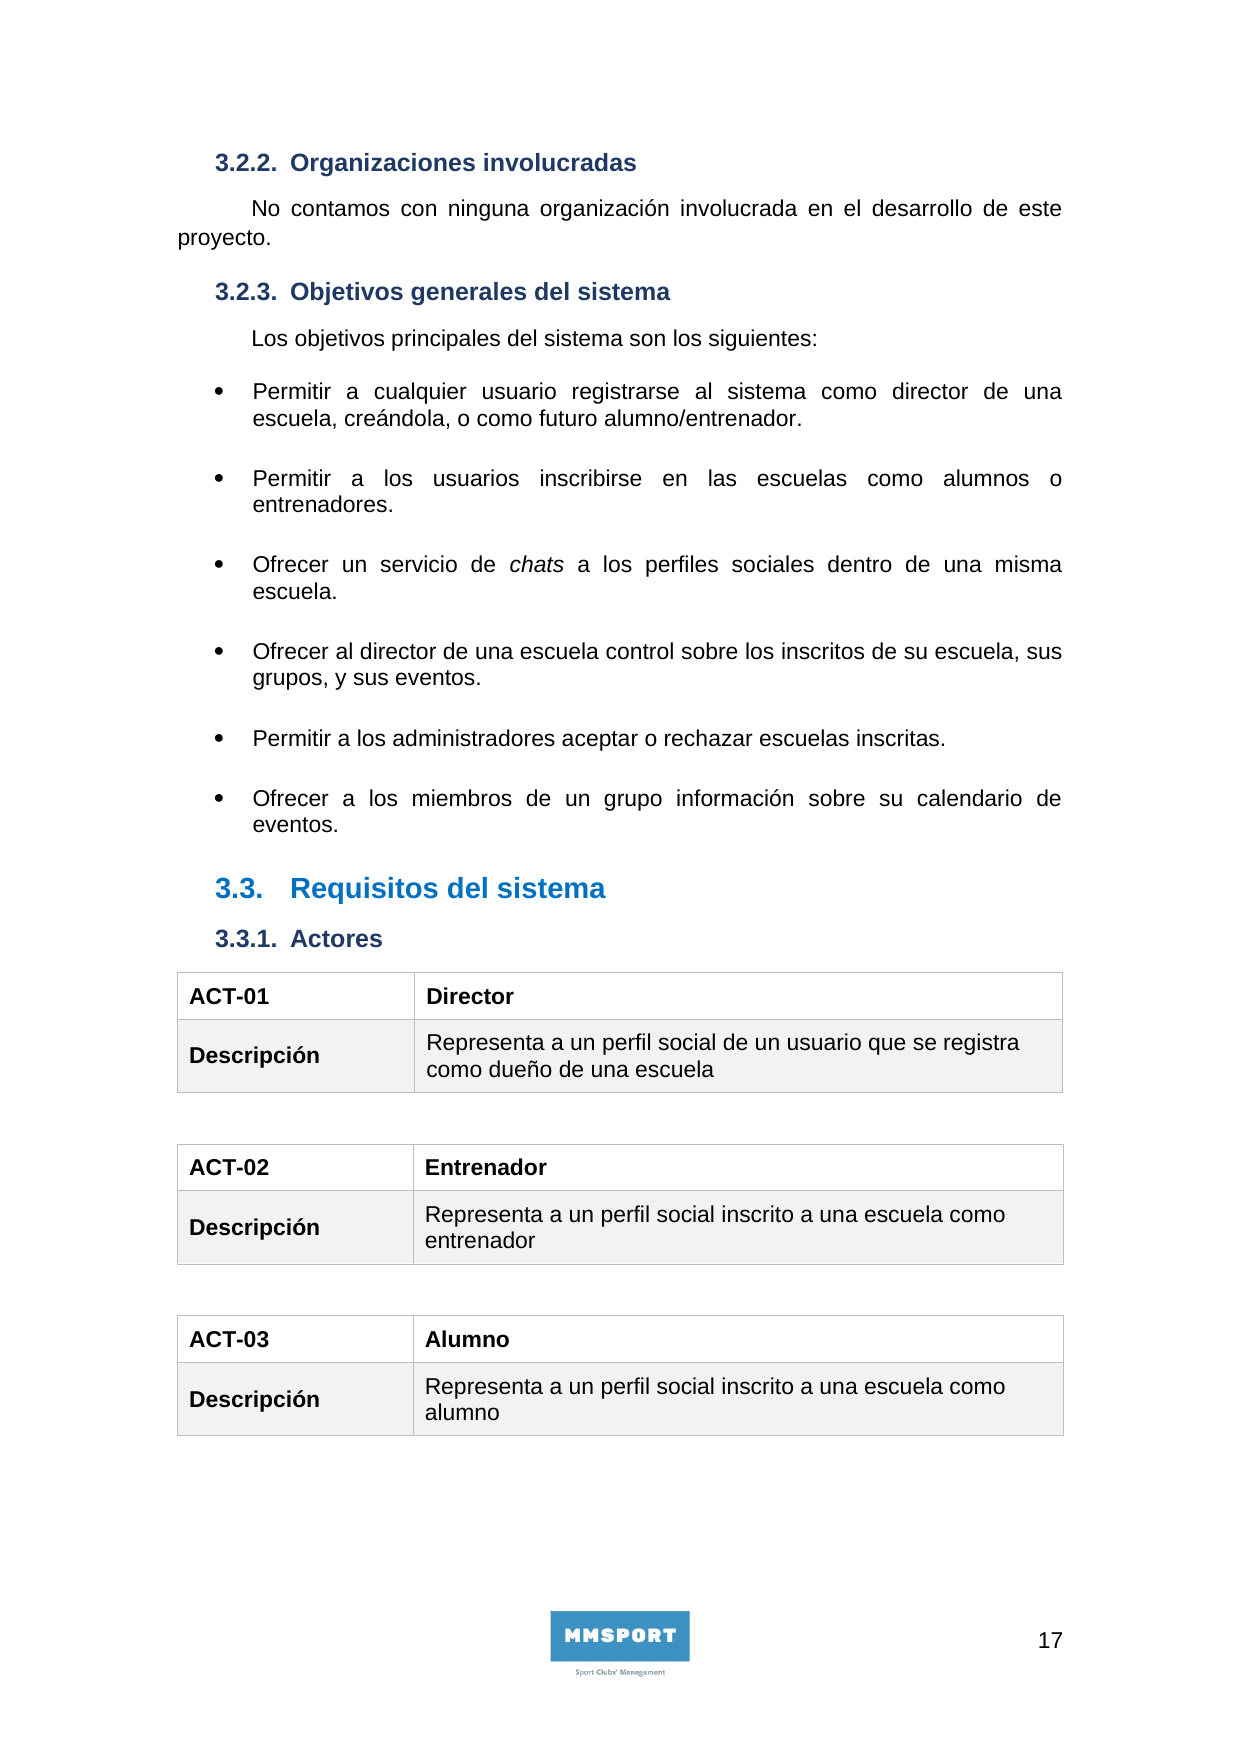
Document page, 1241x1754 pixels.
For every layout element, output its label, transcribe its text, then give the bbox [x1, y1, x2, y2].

table_cell Descripción [178, 1020, 414, 1092]
table_cell Representa a un perfil social inscrito a una escuela como entrenador [414, 1191, 1063, 1263]
table_cell Representa a un perfil social inscrito a una escuela como alumno [414, 1363, 1063, 1435]
list Permitir a cualquier usuario registrarse al sistema como director de una escuela, creándola, o como futuro alumno/entrenador. [215, 378, 1063, 431]
table_header Director [415, 973, 1062, 1019]
subtitle Actores [215, 924, 1063, 953]
list Ofrecer al director de una escuela control sobre los inscritos de su escuela, sus grupos, y sus eventos. [215, 638, 1063, 691]
table_cell Representa a un perfil social de un usuario que se registra como dueño de una escuela [415, 1020, 1062, 1092]
table_header Alumno [414, 1316, 1063, 1362]
picture [542, 1604, 699, 1683]
text No contamos con ninguna organización involucrada en el desarrollo de este proyecto. [177, 195, 1063, 250]
subtitle Requisitos del sistema [215, 871, 1063, 905]
subtitle Organizaciones involucradas [215, 148, 1063, 176]
list Permitir a los usuarios inscribirse en las escuelas como alumnos o entrenadores. [215, 465, 1063, 518]
table_cell Descripción [178, 1363, 413, 1435]
table_header ACT-01 [178, 973, 414, 1019]
list Permitir a los administradores aceptar o rechazar escuelas inscritas. [215, 724, 1063, 751]
table_header ACT-03 [178, 1316, 413, 1362]
list Ofrecer a los miembros de un grupo información sobre su calendario de eventos. [215, 785, 1063, 837]
list Ofrecer un servicio de chats a los perfiles sociales dentro de una misma escuela. [215, 551, 1063, 604]
table_header ACT-02 [178, 1145, 413, 1190]
text Los objetivos principales del sistema son los siguientes: [177, 325, 1063, 351]
subtitle Objetivos generales del sistema [215, 277, 1063, 306]
table_cell Descripción [178, 1191, 413, 1263]
table_header Entrenador [414, 1145, 1063, 1190]
